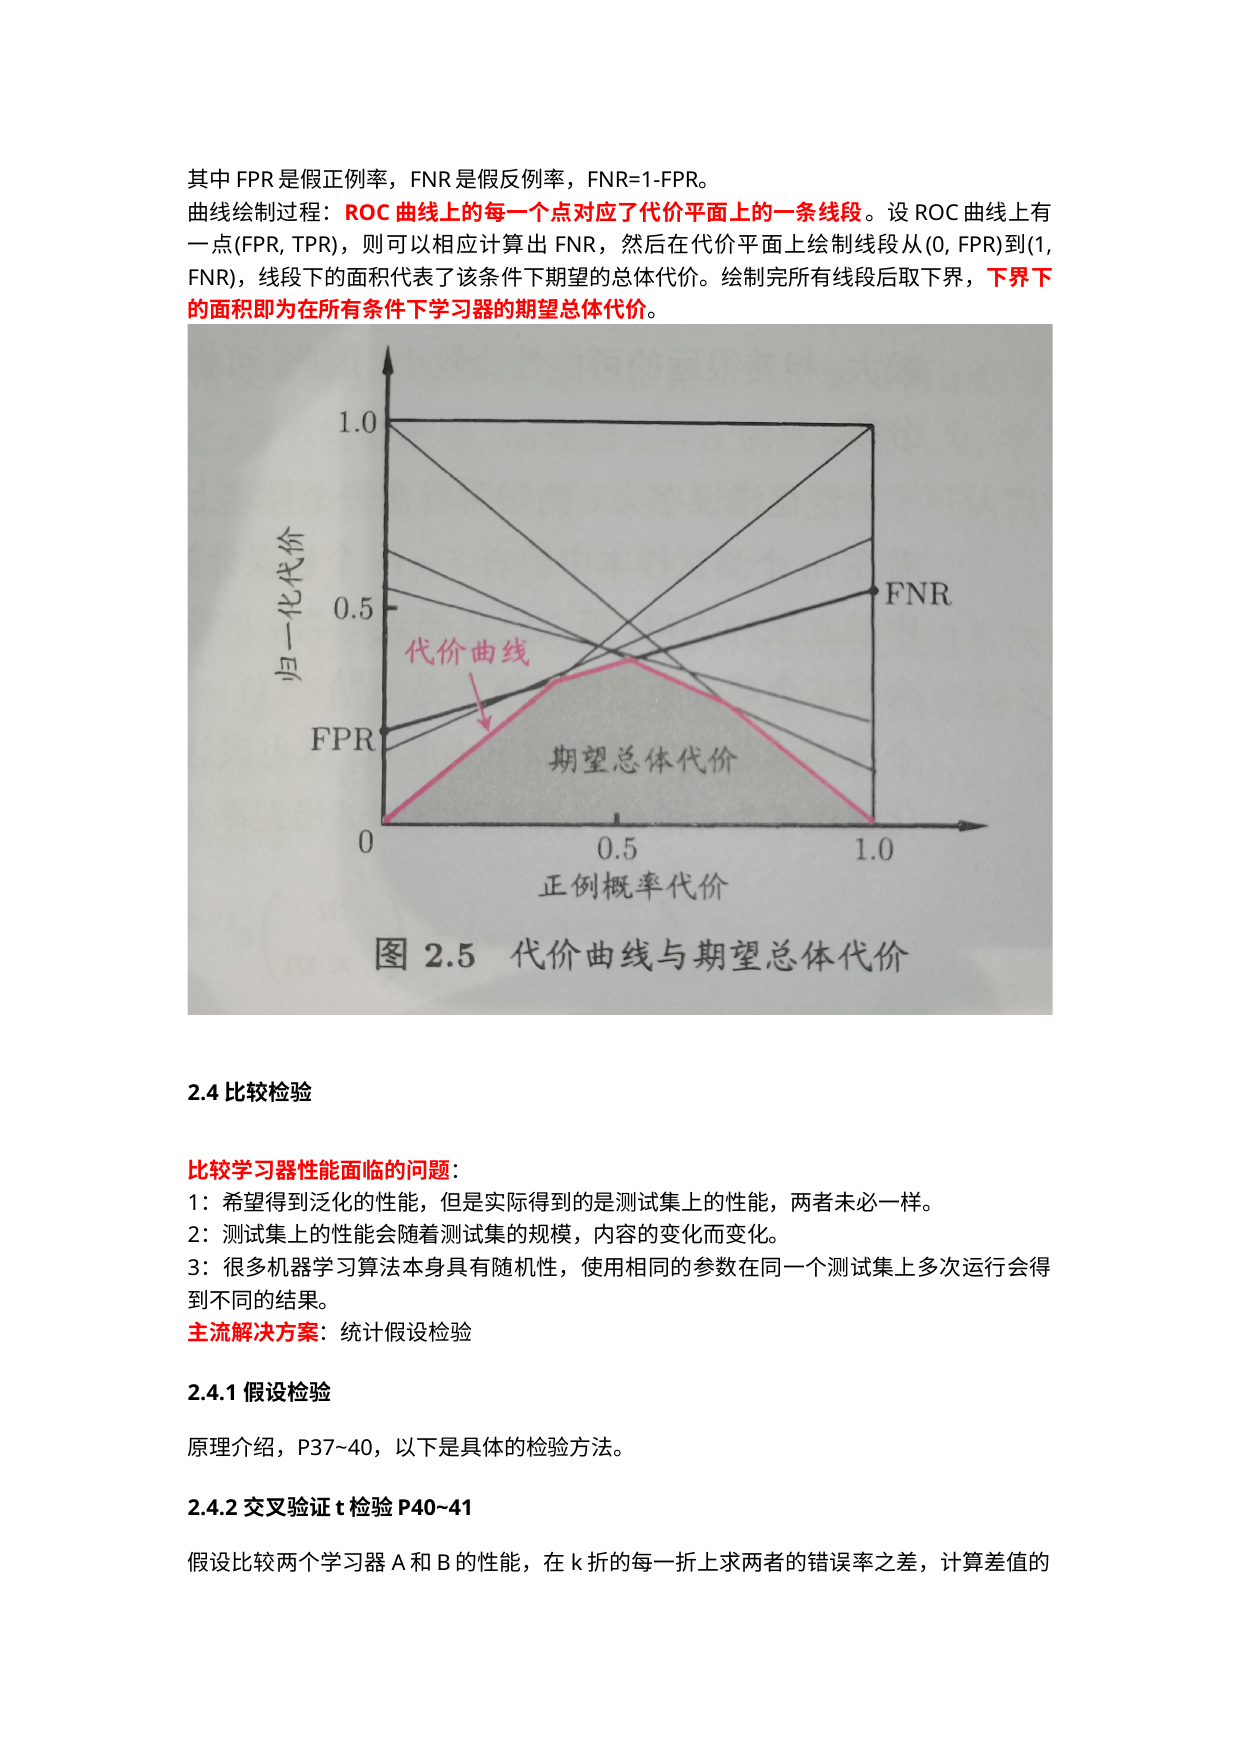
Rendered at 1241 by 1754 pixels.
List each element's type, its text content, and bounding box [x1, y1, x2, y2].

text 1：希望得到泛化的性能，但是实际得到的是测试集上的性能，两者未必一样。 [187, 1185, 1053, 1217]
subtitle 2.4 比较检验 [187, 1075, 1053, 1107]
picture [187, 324, 1053, 1015]
text 3：很多机器学习算法本身具有随机性，使用相同的参数在同一个测试集上多次运行会得到不同的结果。 [187, 1250, 1053, 1315]
text 2：测试集上的性能会随着测试集的规模，内容的变化而变化。 [187, 1217, 1053, 1250]
text 主流解决方案：统计假设检验 [187, 1315, 1053, 1347]
text 曲线绘制过程：ROC曲线上的每一个点对应了代价平面上的一条线段。设ROC曲线上有一点(FPR, TPR)，则可以相应计算出FNR，然后在代价平面上绘制线段从(0, FPR)到(1, FNR)，线段下的面积代表了该条件下期望的总体代价。绘制完所有线段后取下界，下界下的面积即为在所有条件下学习器的期望总体代价。 [187, 194, 1053, 324]
text 原理介绍，P37~40，以下是具体的检验方法。 [187, 1430, 1053, 1462]
subtitle 2.4.1 假设检验 [187, 1374, 1053, 1407]
text 比较学习器性能面临的问题： [187, 1152, 1053, 1185]
text 其中FPR是假正例率，FNR是假反例率，FNR=1-FPR。 [187, 162, 1053, 194]
subtitle 2.4.2 交叉验证t检验P40~41 [187, 1489, 1053, 1522]
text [187, 1545, 1053, 1578]
